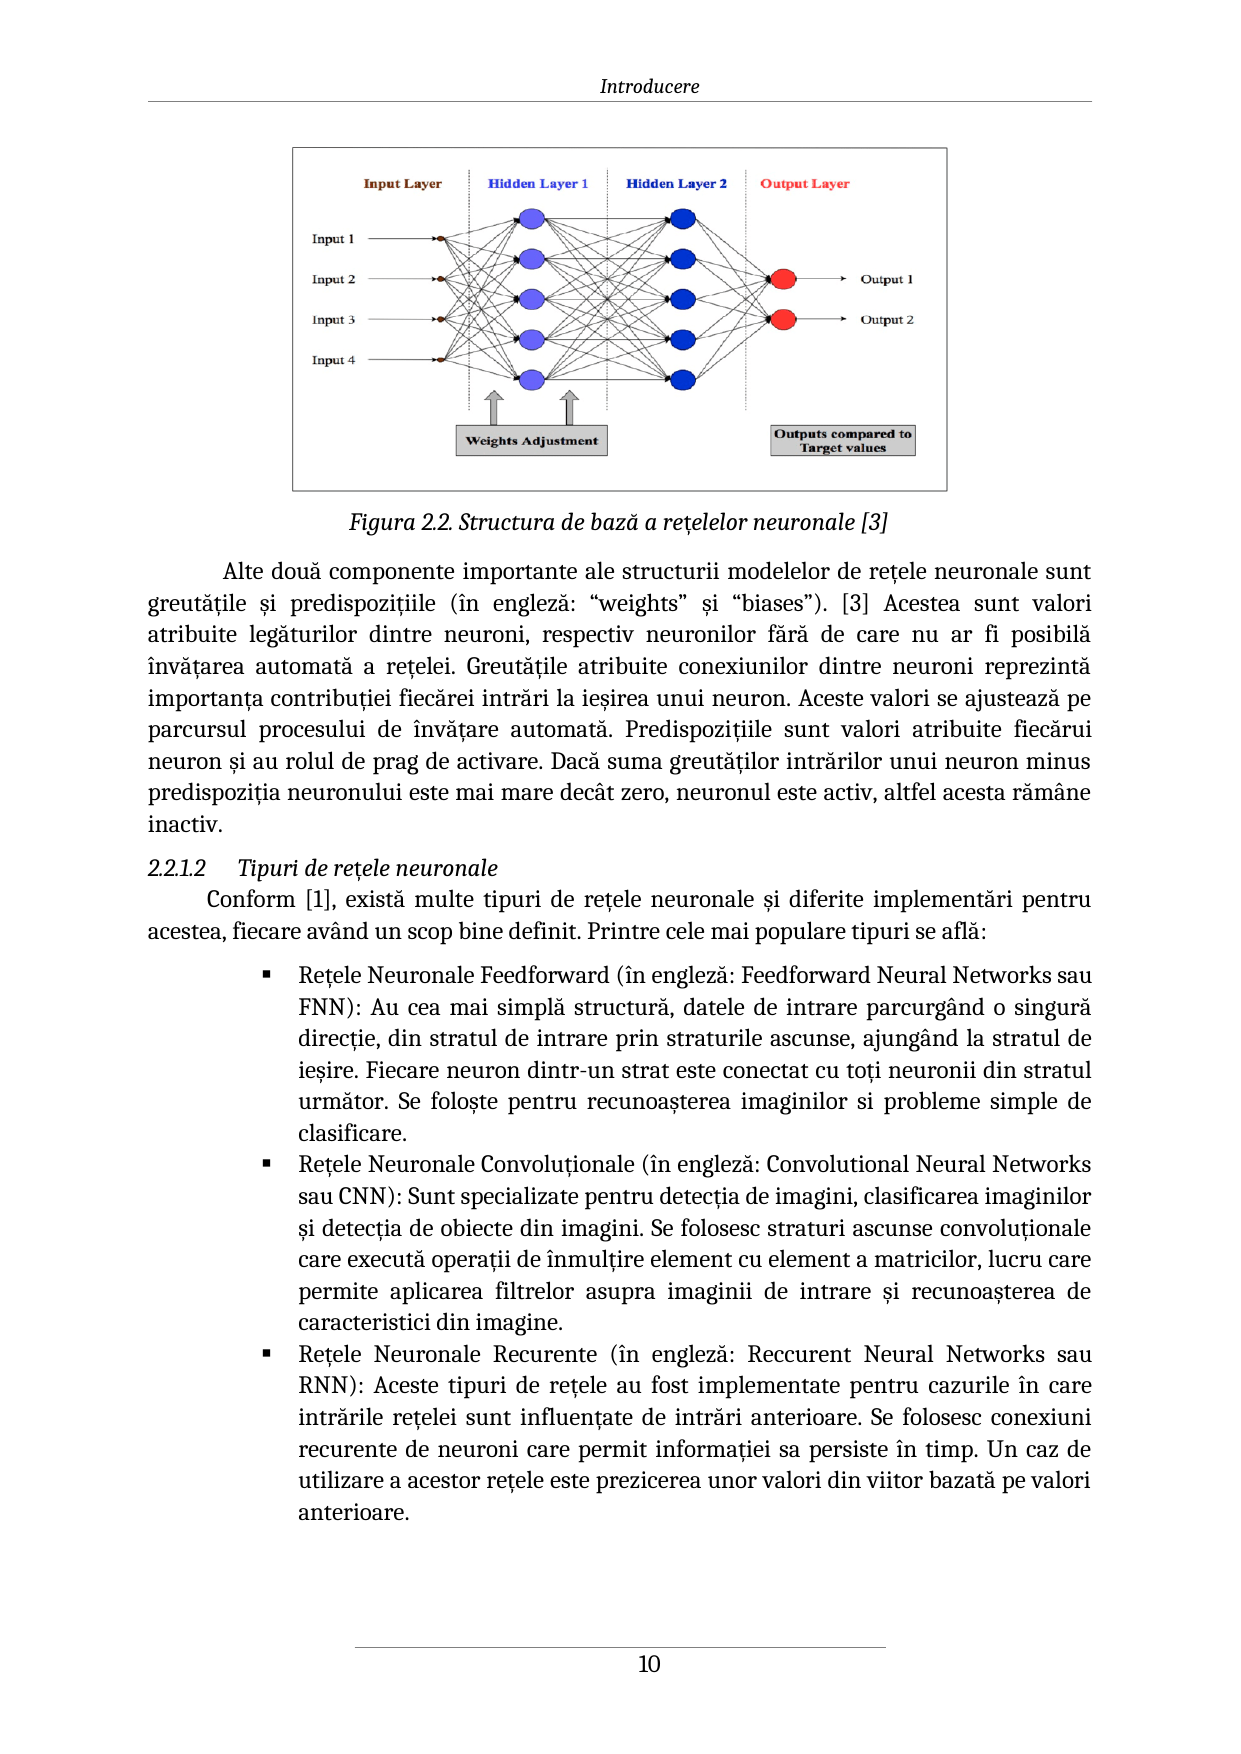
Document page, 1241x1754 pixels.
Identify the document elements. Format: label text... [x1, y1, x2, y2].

list Rețele Neuronale Recurente (în engleză: Reccurent Neural Networks sau RNN): Aceste tipuri de rețele au fost implementate pentru cazurile în care intrările rețelei sunt influențate de intrări anterioare. Se folosesc conexiuni recurente de neuroni care permit informației sa persiste în timp. Un caz de utilizare a acestor rețele este prezicerea unor valori din viitor bazată pe valori anterioare. [261, 1340, 1092, 1526]
text Conform [1], există multe tipuri de rețele neuronale și diferite implementări pentru acestea, fiecare având un scop bine definit. Printre cele mai populare tipuri se află: [148, 885, 1092, 946]
subtitle Tipuri de rețele neuronale [148, 854, 1092, 883]
list Rețele Neuronale Convoluționale (în engleză: Convolutional Neural Networks sau CNN): Sunt specializate pentru detecția de imagini, clasificarea imaginilor și detecția de obiecte din imagini. Se folosesc straturi ascunse convoluționale care execută operații de înmulțire element cu element a matricilor, lucru care permite aplicarea filtrelor asupra imaginii de intrare și recunoașterea de caracteristici din imagine. [261, 1150, 1092, 1337]
list Rețele Neuronale Feedforward (în engleză: Feedforward Neural Networks sau FNN): Au cea mai simplă structură, datele de intrare parcurgând o singură direcție, din stratul de intrare prin straturile ascunse, ajungând la stratul de ieșire. Fiecare neuron dintr-un strat este conectat cu toți neuronii din stratul următor. Se foloște pentru recunoașterea imaginilor si probleme simple de clasificare. [261, 961, 1092, 1148]
text Alte două componente importante ale structurii modelelor de rețele neuronale sunt greutățile și predispozițiile (în engleză: “weights” și “biases”). [3] Acestea sunt valori atribuite legăturilor dintre neuroni, respectiv neuronilor fără de care nu ar fi posibilă învățarea automată a rețelei. Greutățile atribuite conexiunilor dintre neuroni reprezintă importanța contribuției fiecărei intrări la ieșirea unui neuron. Aceste valori se ajustează pe parcursul procesului de învățare automată. Predispozițiile sunt valori atribuite fiecărui neuron și au rolul de prag de activare. Dacă suma greutăților intrărilor unui neuron minus predispoziția neuronului este mai mare decât zero, neuronul este activ, altfel acesta rămâne inactiv. [148, 557, 1092, 838]
text Figura 2.2. Structura de bază a rețelelor neuronale [3] [148, 508, 1092, 536]
picture [291, 147, 949, 493]
